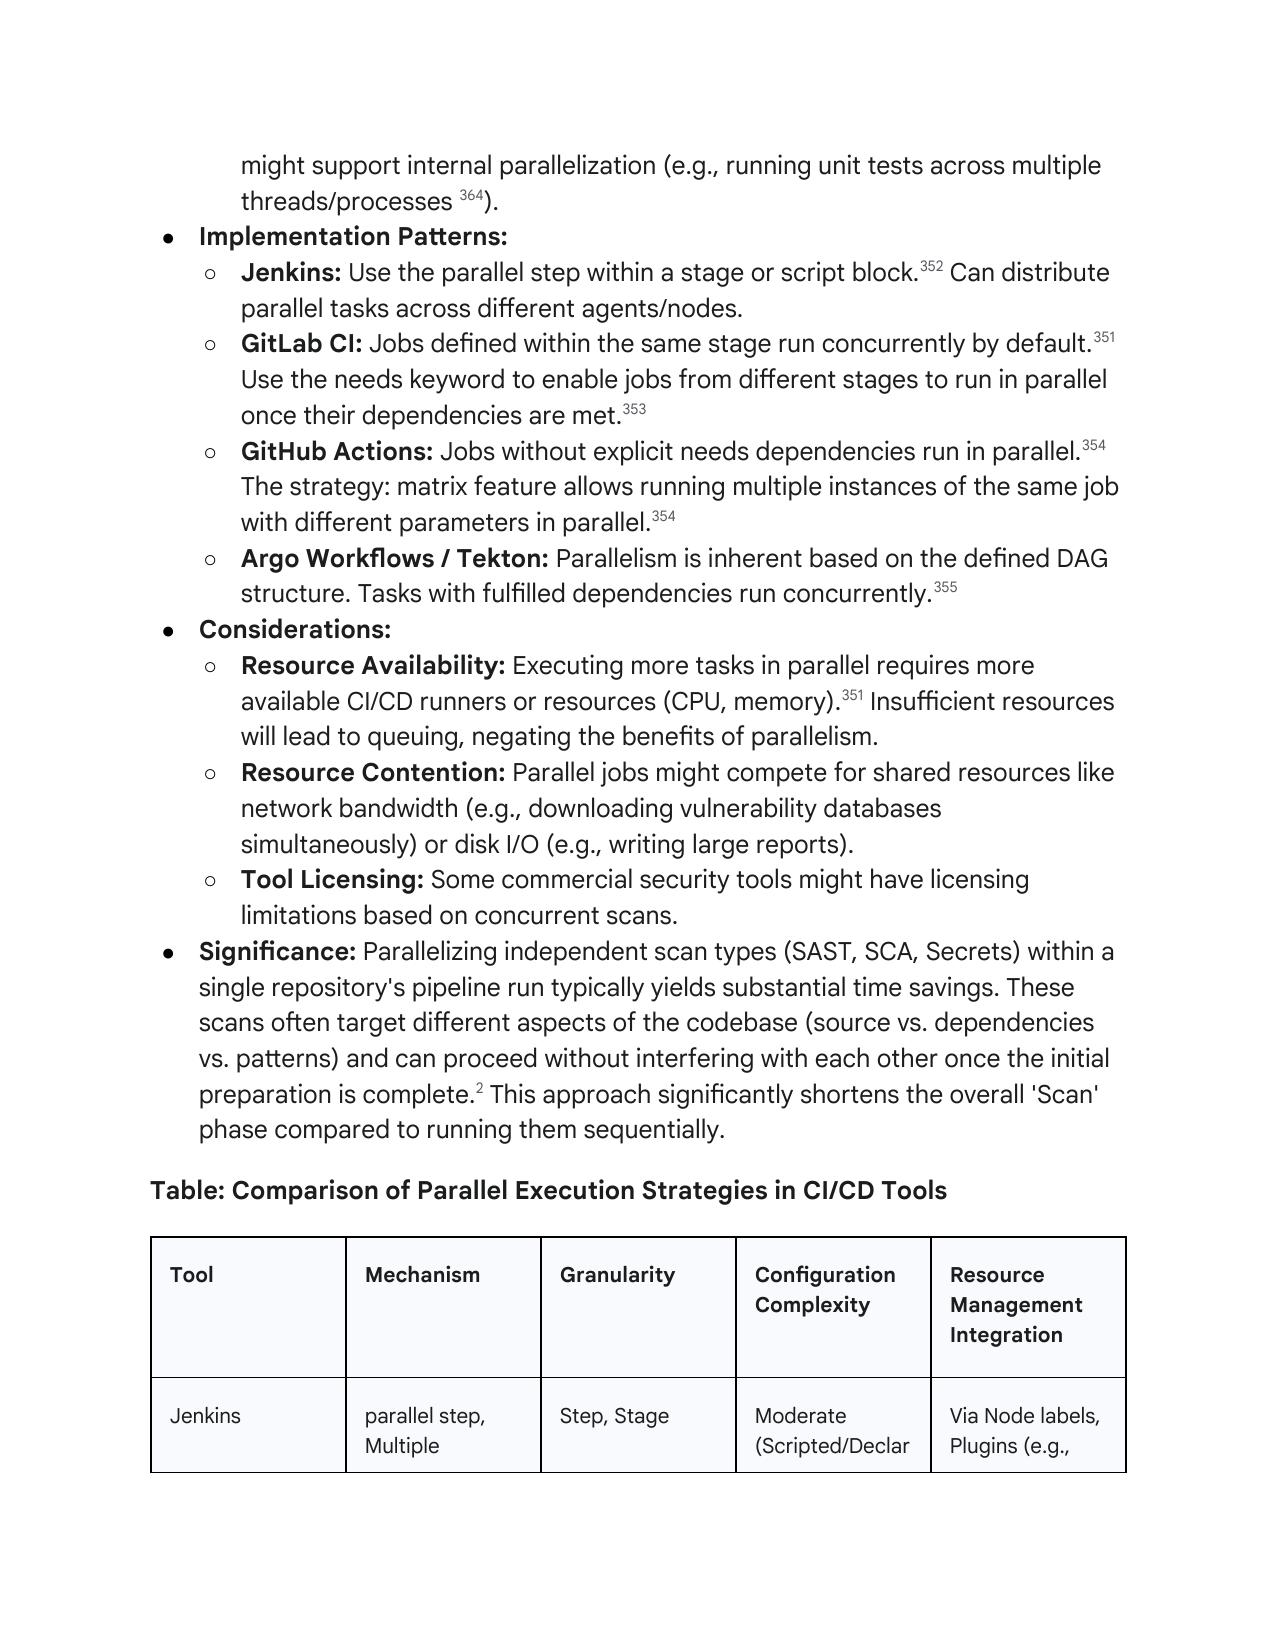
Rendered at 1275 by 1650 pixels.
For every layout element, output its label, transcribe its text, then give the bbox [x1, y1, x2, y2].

table_cell Jenkins [152, 1378, 345, 1472]
list Considerations: [161, 614, 1125, 646]
list Jenkins: Use the parallel step within a stage or script block.352 Can distribute parallel tasks across different agents/nodes. [203, 257, 1125, 324]
text Table: Comparison of Parallel Execution Strategies in CI/CD Tools [150, 1175, 1125, 1207]
list Argo Workflows / Tekton: Parallelism is inherent based on the defined DAG structure. Tasks with fulfilled dependencies run concurrently.355 [203, 543, 1125, 610]
table_header Mechanism [347, 1238, 540, 1377]
table_header Configuration Complexity [737, 1238, 930, 1377]
list Implementation Patterns: [161, 221, 1125, 253]
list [203, 150, 1125, 217]
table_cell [737, 1378, 930, 1472]
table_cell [932, 1378, 1125, 1472]
list Tool Licensing: Some commercial security tools might have licensing limitations based on concurrent scans. [203, 864, 1125, 932]
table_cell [347, 1378, 540, 1472]
list Resource Contention: Parallel jobs might compete for shared resources like network bandwidth (e.g., downloading vulnerability databases simultaneously) or disk I/O (e.g., writing large reports). [203, 757, 1125, 860]
list Significance: Parallelizing independent scan types (SAST, SCA, Secrets) within a single repository's pipeline run typically yields substantial time savings. These scans often target different aspects of the codebase (source vs. dependencies vs. patterns) and can proceed without interfering with each other once the initial preparation is complete.2 This approach significantly shortens the overall 'Scan' phase compared to running them sequentially. [161, 936, 1125, 1146]
table_cell Step, Stage [542, 1378, 735, 1472]
table_header Granularity [542, 1238, 735, 1377]
table_header Tool [152, 1238, 345, 1377]
table_header Resource Management Integration [932, 1238, 1125, 1377]
list Resource Availability: Executing more tasks in parallel requires more available CI/CD runners or resources (CPU, memory).351 Insufficient resources will lead to queuing, negating the benefits of parallelism. [203, 650, 1125, 753]
list GitLab CI: Jobs defined within the same stage run concurrently by default.351 Use the needs keyword to enable jobs from different stages to run in parallel once their dependencies are met.353 [203, 329, 1125, 431]
list GitHub Actions: Jobs without explicit needs dependencies run in parallel.354 The strategy: matrix feature allows running multiple instances of the same job with different parameters in parallel.354 [203, 436, 1125, 539]
